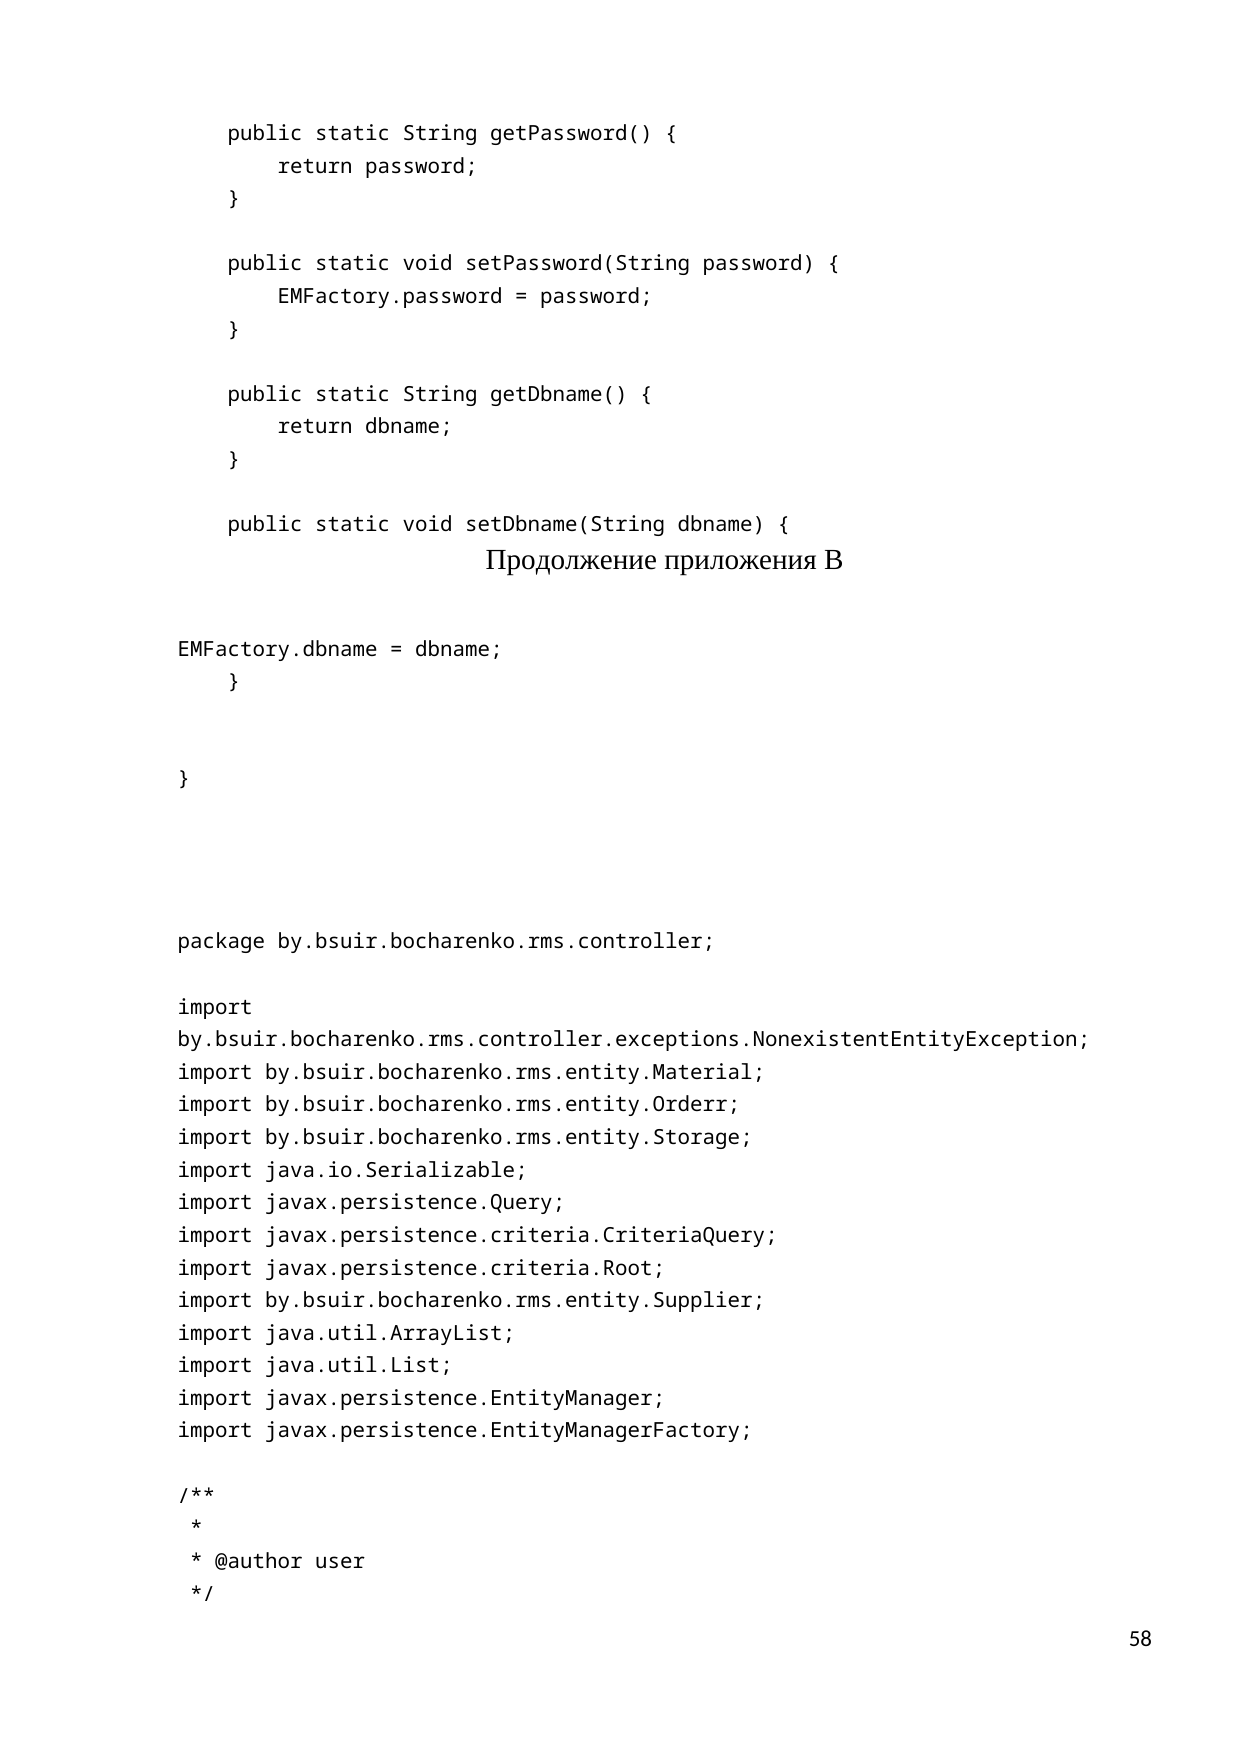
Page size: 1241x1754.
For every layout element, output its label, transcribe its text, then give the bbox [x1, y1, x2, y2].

text } [177, 763, 1152, 792]
text import by.bsuir.bocharenko.rms.entity.Orderr; [177, 1089, 1152, 1118]
text public static void setDbname(String dbname) { [177, 509, 1152, 538]
text EMFactory.dbname = dbname; [177, 634, 1152, 662]
text import javax.persistence.criteria.Root; [177, 1253, 1152, 1281]
text EMFactory.password = password; [177, 281, 1152, 309]
text Продолжение приложения В [177, 542, 1152, 576]
text import by.bsuir.bocharenko.rms.entity.Supplier; [177, 1285, 1152, 1314]
text return password; [177, 151, 1152, 179]
text * [177, 1513, 1152, 1542]
text import javax.persistence.criteria.CriteriaQuery; [177, 1220, 1152, 1248]
text } [177, 314, 1152, 342]
text import java.util.ArrayList; [177, 1318, 1152, 1346]
text import java.util.List; [177, 1350, 1152, 1379]
text import javax.persistence.Query; [177, 1187, 1152, 1216]
text */ [177, 1579, 1152, 1607]
text } [177, 183, 1152, 212]
text public static String getPassword() { [177, 118, 1152, 147]
text } [177, 667, 1152, 695]
text return dbname; [177, 412, 1152, 440]
text public static void setPassword(String password) { [177, 248, 1152, 277]
text package by.bsuir.bocharenko.rms.controller; [177, 927, 1152, 955]
text import by.bsuir.bocharenko.rms.controller.exceptions.NonexistentEntityException; [177, 992, 1152, 1053]
text /** [177, 1481, 1152, 1509]
text import javax.persistence.EntityManager; [177, 1383, 1152, 1411]
text import by.bsuir.bocharenko.rms.entity.Storage; [177, 1122, 1152, 1151]
text import by.bsuir.bocharenko.rms.entity.Material; [177, 1057, 1152, 1085]
text import javax.persistence.EntityManagerFactory; [177, 1416, 1152, 1444]
text * @author user [177, 1546, 1152, 1574]
text import java.io.Serializable; [177, 1155, 1152, 1183]
text public static String getDbname() { [177, 379, 1152, 407]
text } [177, 444, 1152, 473]
